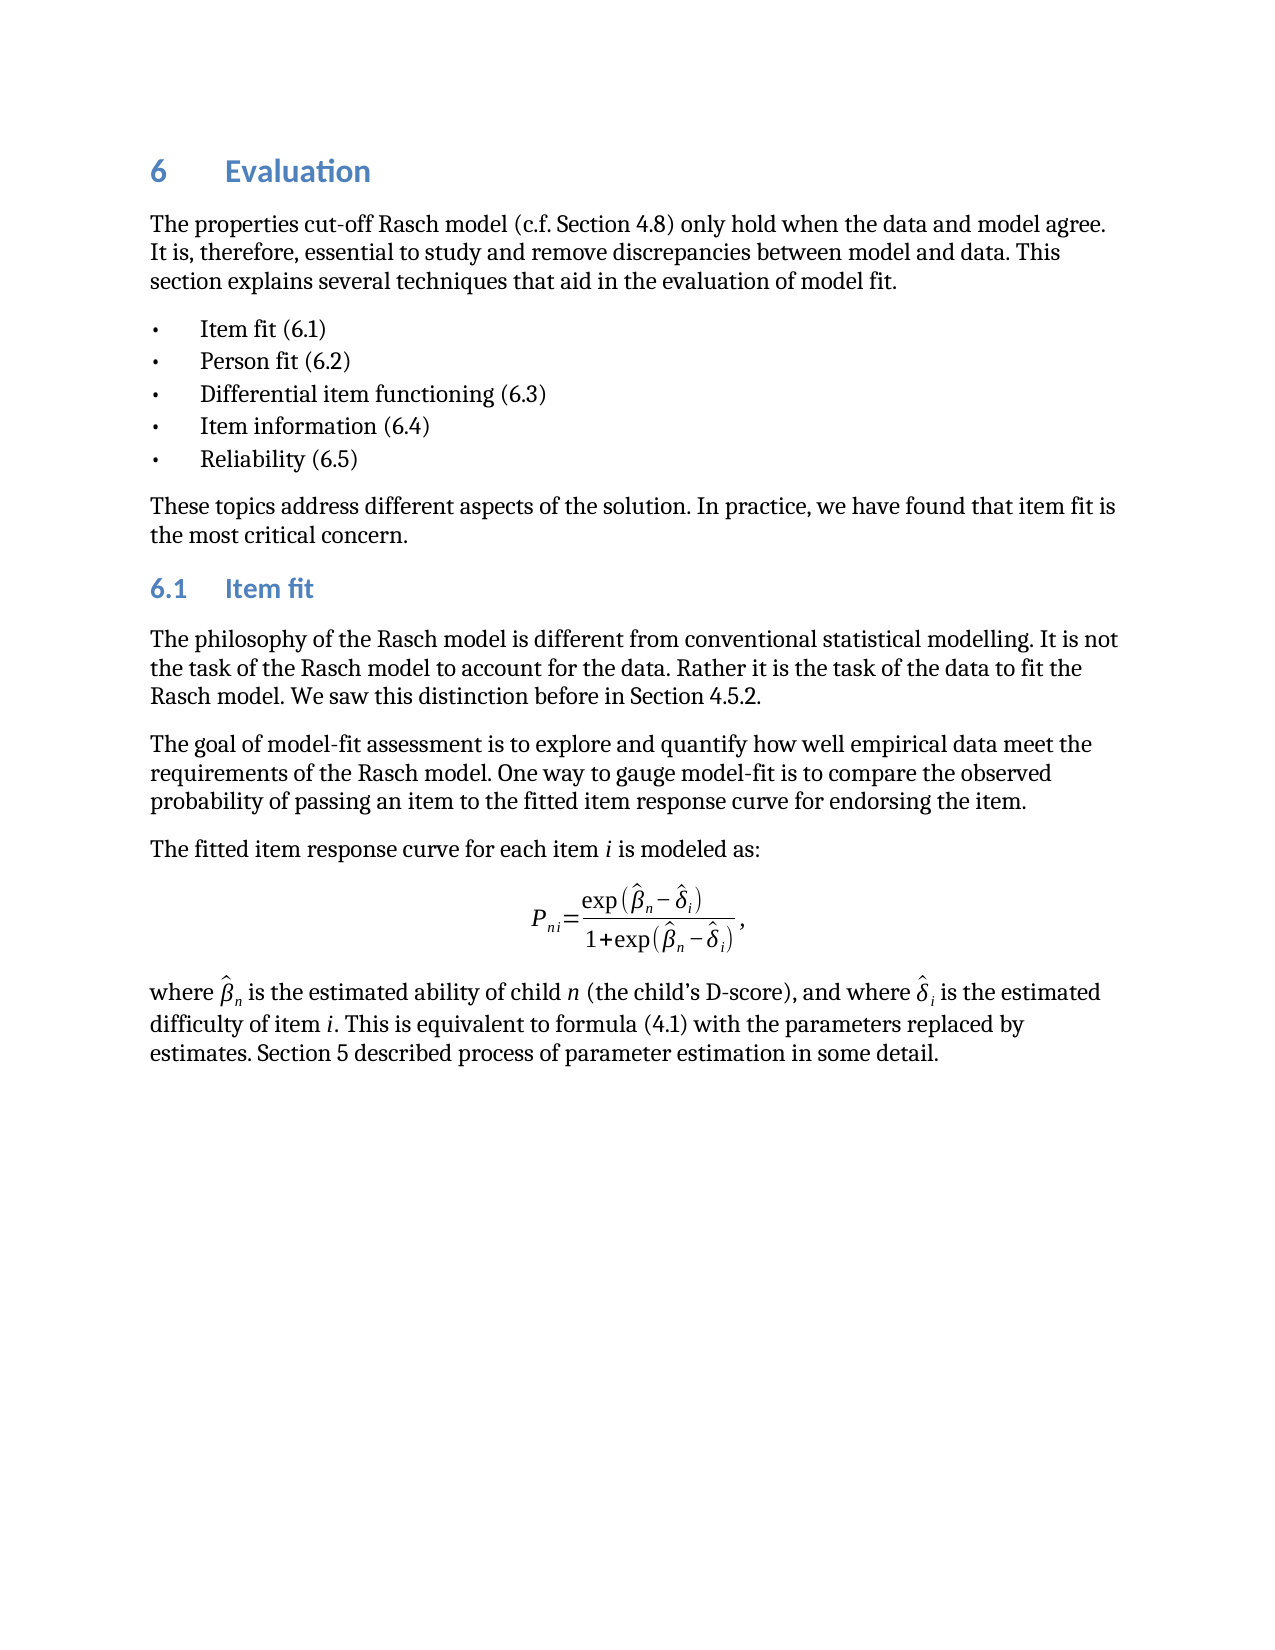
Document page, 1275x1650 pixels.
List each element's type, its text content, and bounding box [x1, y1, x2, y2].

list Person fit (6.2) [150, 347, 1125, 376]
text where is the estimated ability of child (the child’s D-score), and where is the estimated difficulty of item . This is equivalent to formula (4.1) with the parameters replaced by estimates. Section 5 described process of parameter estimation in some detail. [150, 975, 1125, 1068]
text The properties cut-off Rasch model (c.f. Section 4.8) only hold when the data and model agree. It is, therefore, essential to study and remove discrepancies between model and data. This section explains several techniques that aid in the evaluation of model fit. [150, 209, 1125, 296]
subtitle 6.1 Item fit [150, 570, 1125, 606]
list Differential item functioning (6.3) [150, 379, 1125, 408]
list Item fit (6.1) [150, 314, 1125, 343]
list Reliability (6.5) [150, 444, 1125, 473]
text The fitted item response curve for each item is modeled as: [150, 835, 1125, 863]
text The goal of model-fit assessment is to explore and quantify how well empirical data meet the requirements of the Rasch model. One way to gauge model-fit is to compare the observed probability of passing an item to the fitted item response curve for endorsing the item. [150, 730, 1125, 816]
text The philosophy of the Rasch model is different from conventional statistical modelling. It is not the task of the Rasch model to account for the data. Rather it is the task of the data to fit the Rasch model. We saw this distinction before in Section 4.5.2. [150, 625, 1125, 711]
list Item information (6.4) [150, 412, 1125, 441]
text These topics address different aspects of the solution. In practice, we have found that item fit is the most critical concern. [150, 492, 1125, 549]
subtitle 6 Evaluation [150, 150, 1125, 191]
